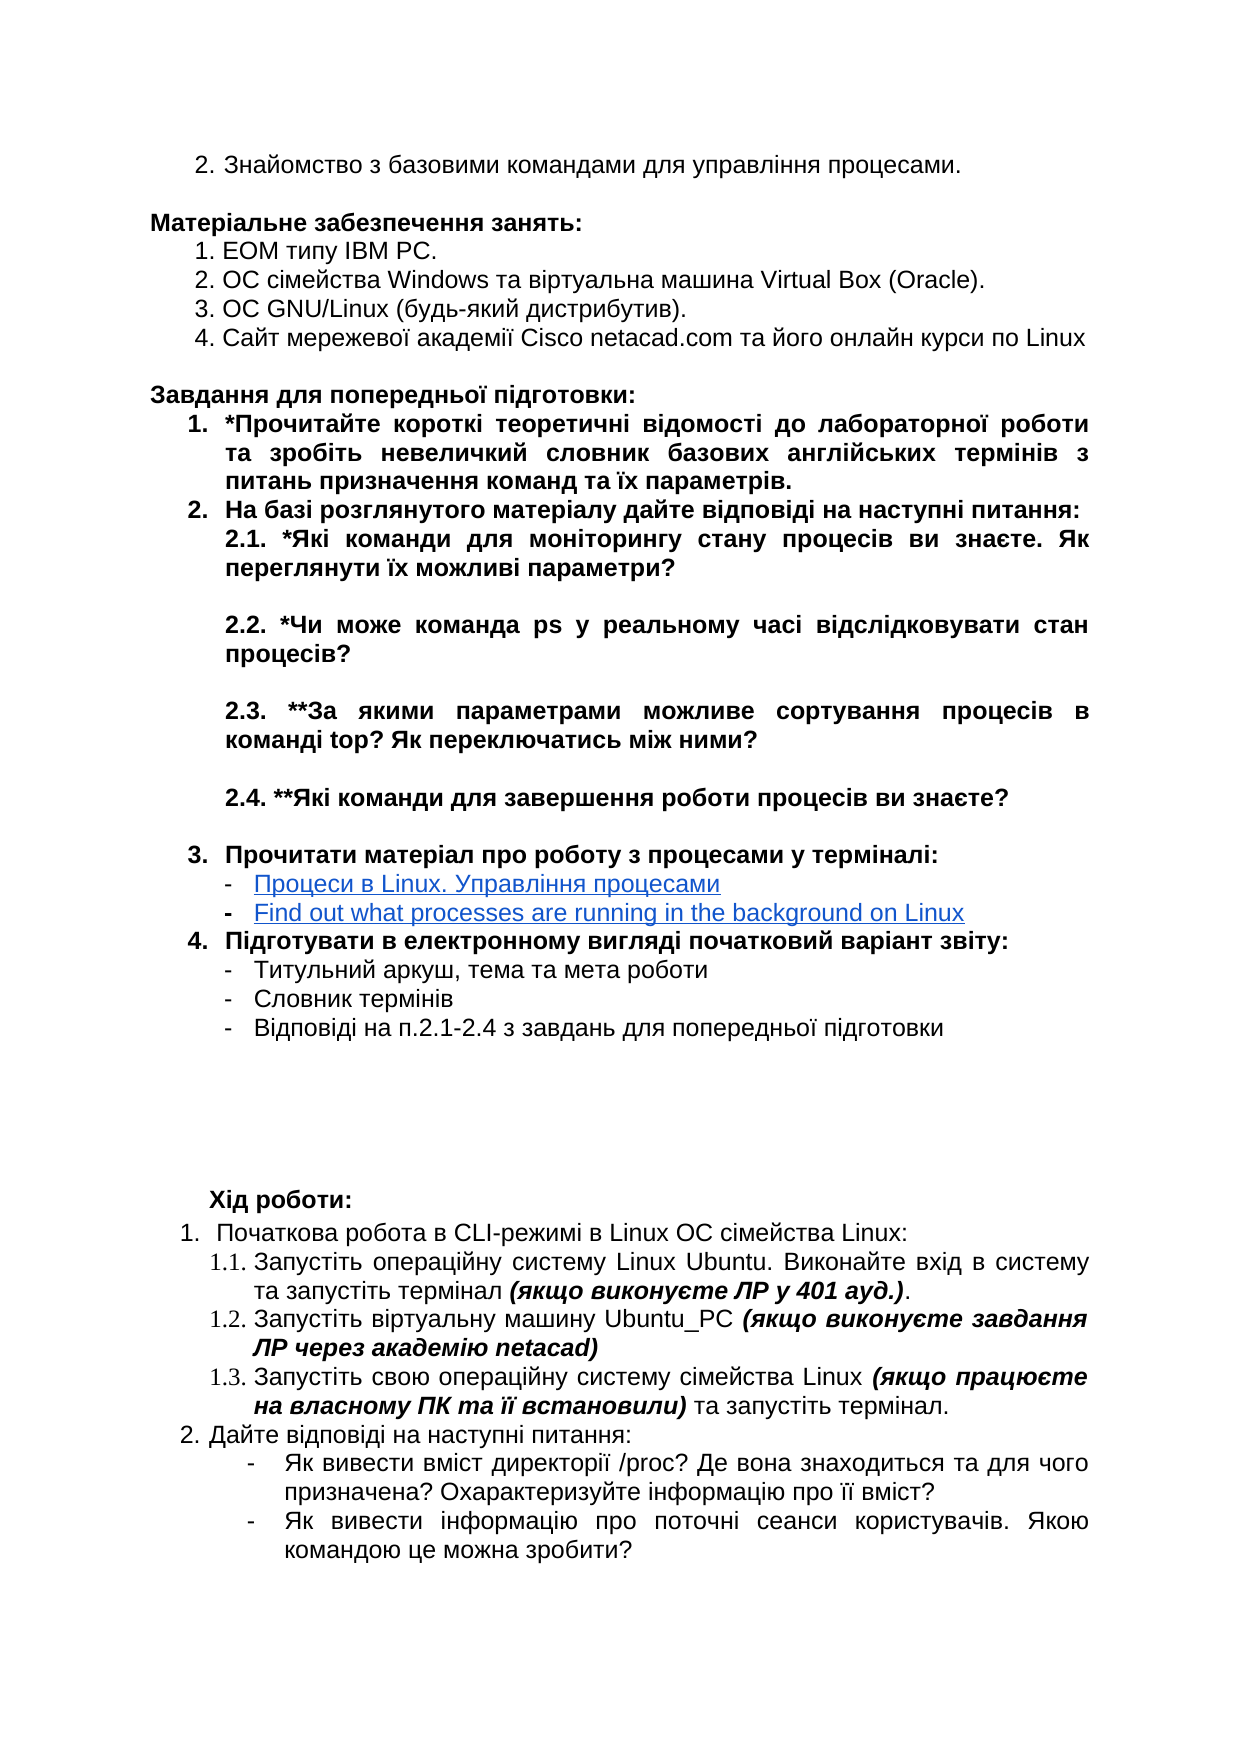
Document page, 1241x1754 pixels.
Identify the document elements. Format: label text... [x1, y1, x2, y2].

list Початкова робота в CLI-режимі в Linux ОС сімейства Linux: [179, 1218, 1090, 1247]
text Завдання для попередньої підготовки: [150, 380, 1090, 409]
text Хід роботи: [150, 1185, 1090, 1214]
text 2.1. *Які команди для моніторингу стану процесів ви знаєте. Як переглянути їх можливі параметри? [225, 524, 1090, 581]
list Процеси в Linux. Управління процесами [224, 869, 1090, 897]
text 3. ОС GNU/Linux (будь-який дистрибутив). [194, 294, 1090, 322]
list Знайомство з базовими командами для управління процесами. [194, 150, 1090, 179]
list Як вивести вміст директорії /proc? Де вона знаходиться та для чого призначена? Охарактеризуйте інформацію про її вміст? [247, 1448, 1090, 1506]
text 2. ОС сімейства Windows та віртуальна машина Virtual Box (Oracle). [194, 265, 1090, 294]
text 2.4. **Які команди для завершення роботи процесів ви знаєте? [225, 782, 1090, 811]
list Підготувати в електронному вигляді початковий варіант звіту: [187, 926, 1090, 955]
list Словник термінів [224, 984, 1090, 1012]
list На базі розглянутого матеріалу дайте відповіді на наступні питання: [187, 495, 1090, 524]
list Дайте відповіді на наступні питання: [179, 1419, 1090, 1448]
text 2.2. *Чи може команда ps у реальному часі відслідковувати стан процесів? [225, 610, 1090, 667]
text Матеріальне забезпечення занять: [150, 207, 1090, 236]
list *Прочитайте короткі теоретичні відомості до лабораторної роботи та зробіть невеличкий словник базових англійських термінів з питань призначення команд та їх параметрів. [187, 409, 1090, 495]
list Прочитати матеріал про роботу з процесами у терміналі: [187, 840, 1090, 869]
text 1. ЕОМ типу IBM PC. [194, 236, 1090, 265]
list Запустіть операційну систему Linux Ubuntu. Виконайте вхід в систему та запустіть термінал (якщо виконуєте ЛР у 401 ауд.). [209, 1247, 1090, 1304]
list Як вивести інформацію про поточні сеанси користувачів. Якою командою це можна зробити? [247, 1506, 1090, 1563]
list Запустіть віртуальну машину Ubuntu_PC (якщо виконуєте завдання ЛР через академію netacad) [209, 1304, 1090, 1362]
list Запустіть свою операційну систему сімейства Linux (якщо працюєте на власному ПК та її встановили) та запустіть термінал. [209, 1362, 1090, 1419]
text 2.3. **За якими параметрами можливе сортування процесів в команді top? Як переключатись між ними? [225, 696, 1090, 754]
list Відповіді на п.2.1-2.4 з завдань для попередньої підготовки [224, 1012, 1090, 1041]
text 4. Сайт мережевої академії Cisco netacad.com та його онлайн курси по Linux [194, 322, 1090, 351]
list Find out what processes are running in the background on Linux [224, 897, 1090, 926]
list Титульний аркуш, тема та мета роботи [224, 955, 1090, 984]
